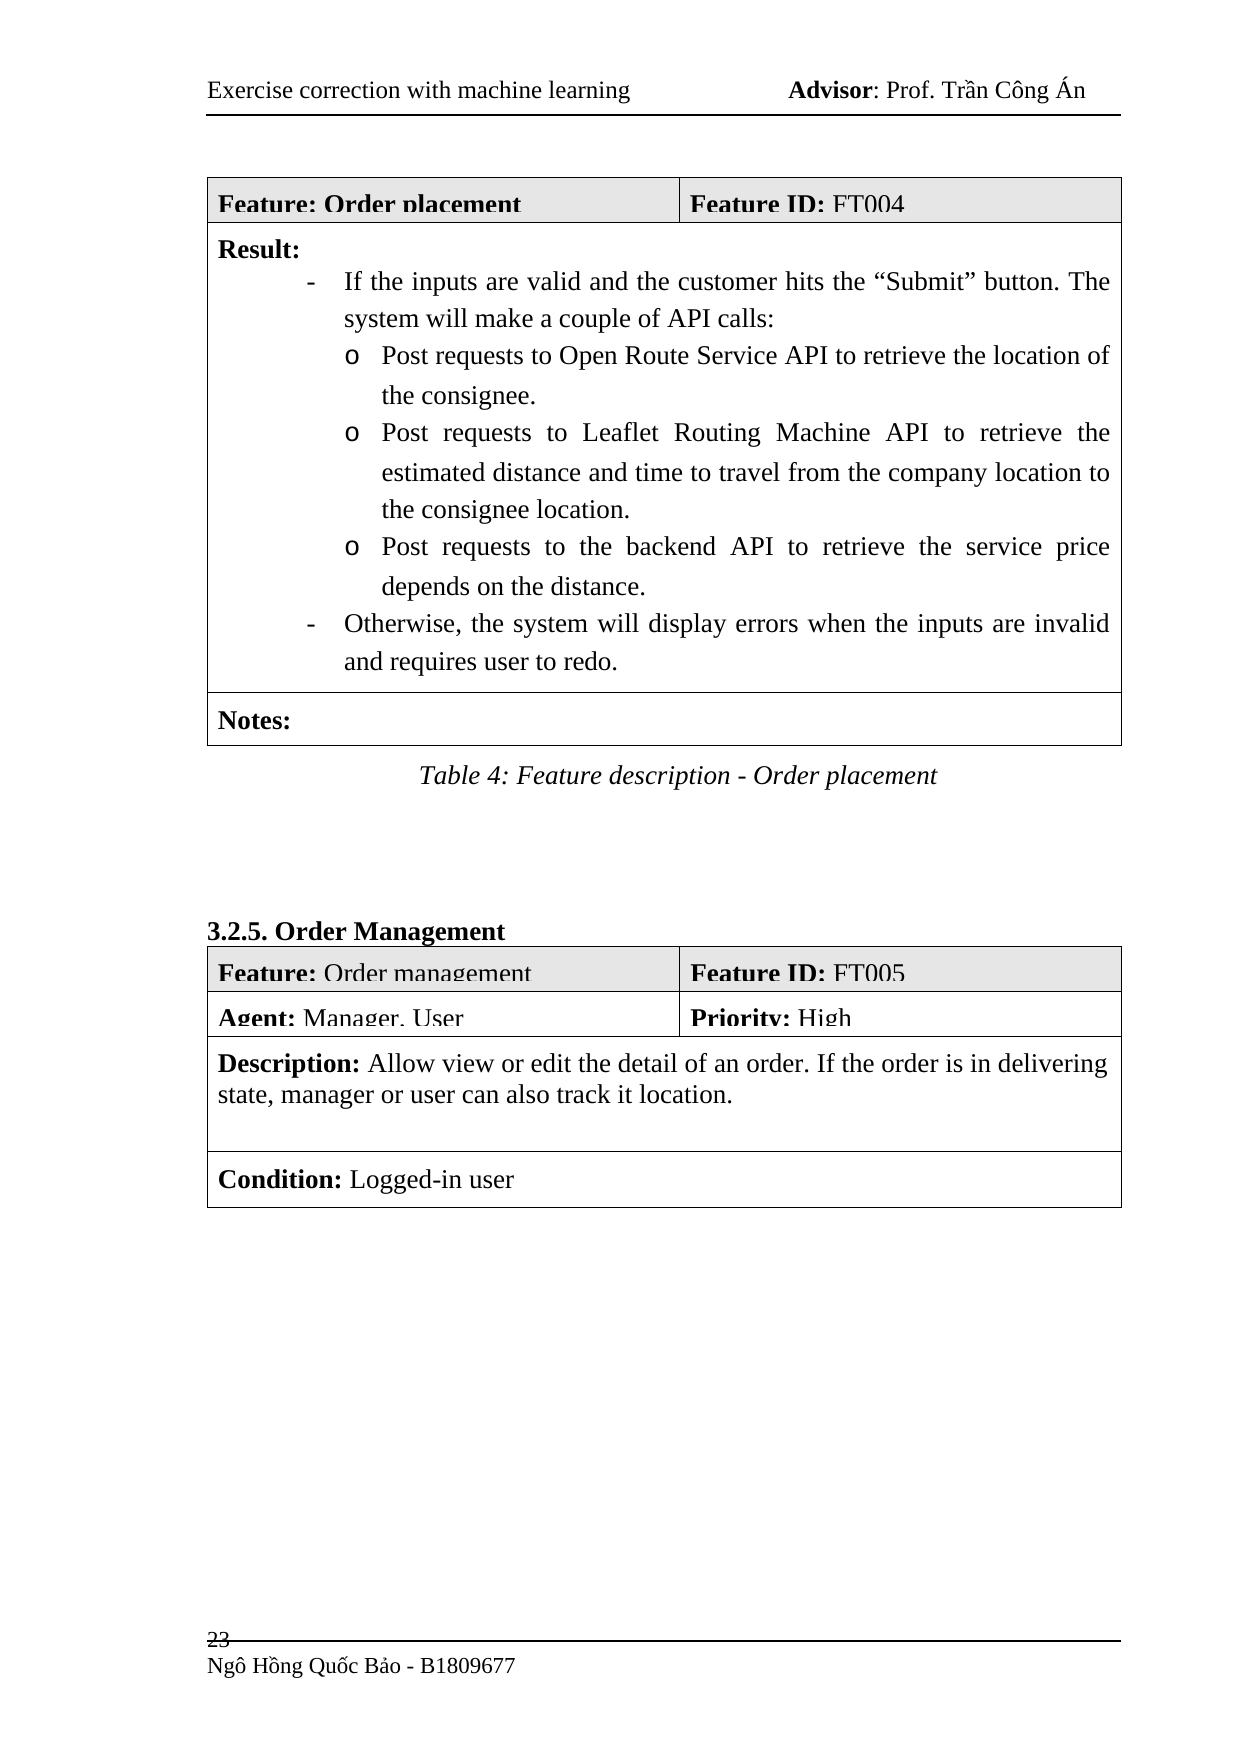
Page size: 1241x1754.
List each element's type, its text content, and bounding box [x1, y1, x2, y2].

table_cell Priority: High [680, 992, 1121, 1036]
table_cell Description: Allow view or edit the detail of an order. If the order is in delivering state, manager or user can also track it location. [208, 1037, 1121, 1151]
table_cell Condition: Logged-in user [208, 1152, 1121, 1207]
table_header Feature: Order management [208, 947, 679, 991]
table_header Feature: Order placement [208, 178, 679, 222]
table_cell Notes: [208, 693, 1121, 745]
table_header Feature ID: FT004 [680, 178, 1121, 222]
table_header Feature ID: FT005 [680, 947, 1121, 991]
text 3.2.5. Order Management [207, 914, 1122, 946]
table_cell Result: If the inputs are valid and the customer hits the “Submit” button. The system will make a couple of API calls: Post requests to Open Route Service API to retrieve the location of the consignee. Post requests to Leaflet Routing Machine API to retrieve the estimated distance and time to travel from the company location to the consignee location. Post requests to the backend API to retrieve the service price depends on the distance. Otherwise, the system will display errors when the inputs are invalid and requires user to redo. [208, 223, 1121, 692]
text Table : Feature description - Order placement [207, 759, 1122, 790]
table_cell Agent: Manager, User [208, 992, 679, 1036]
